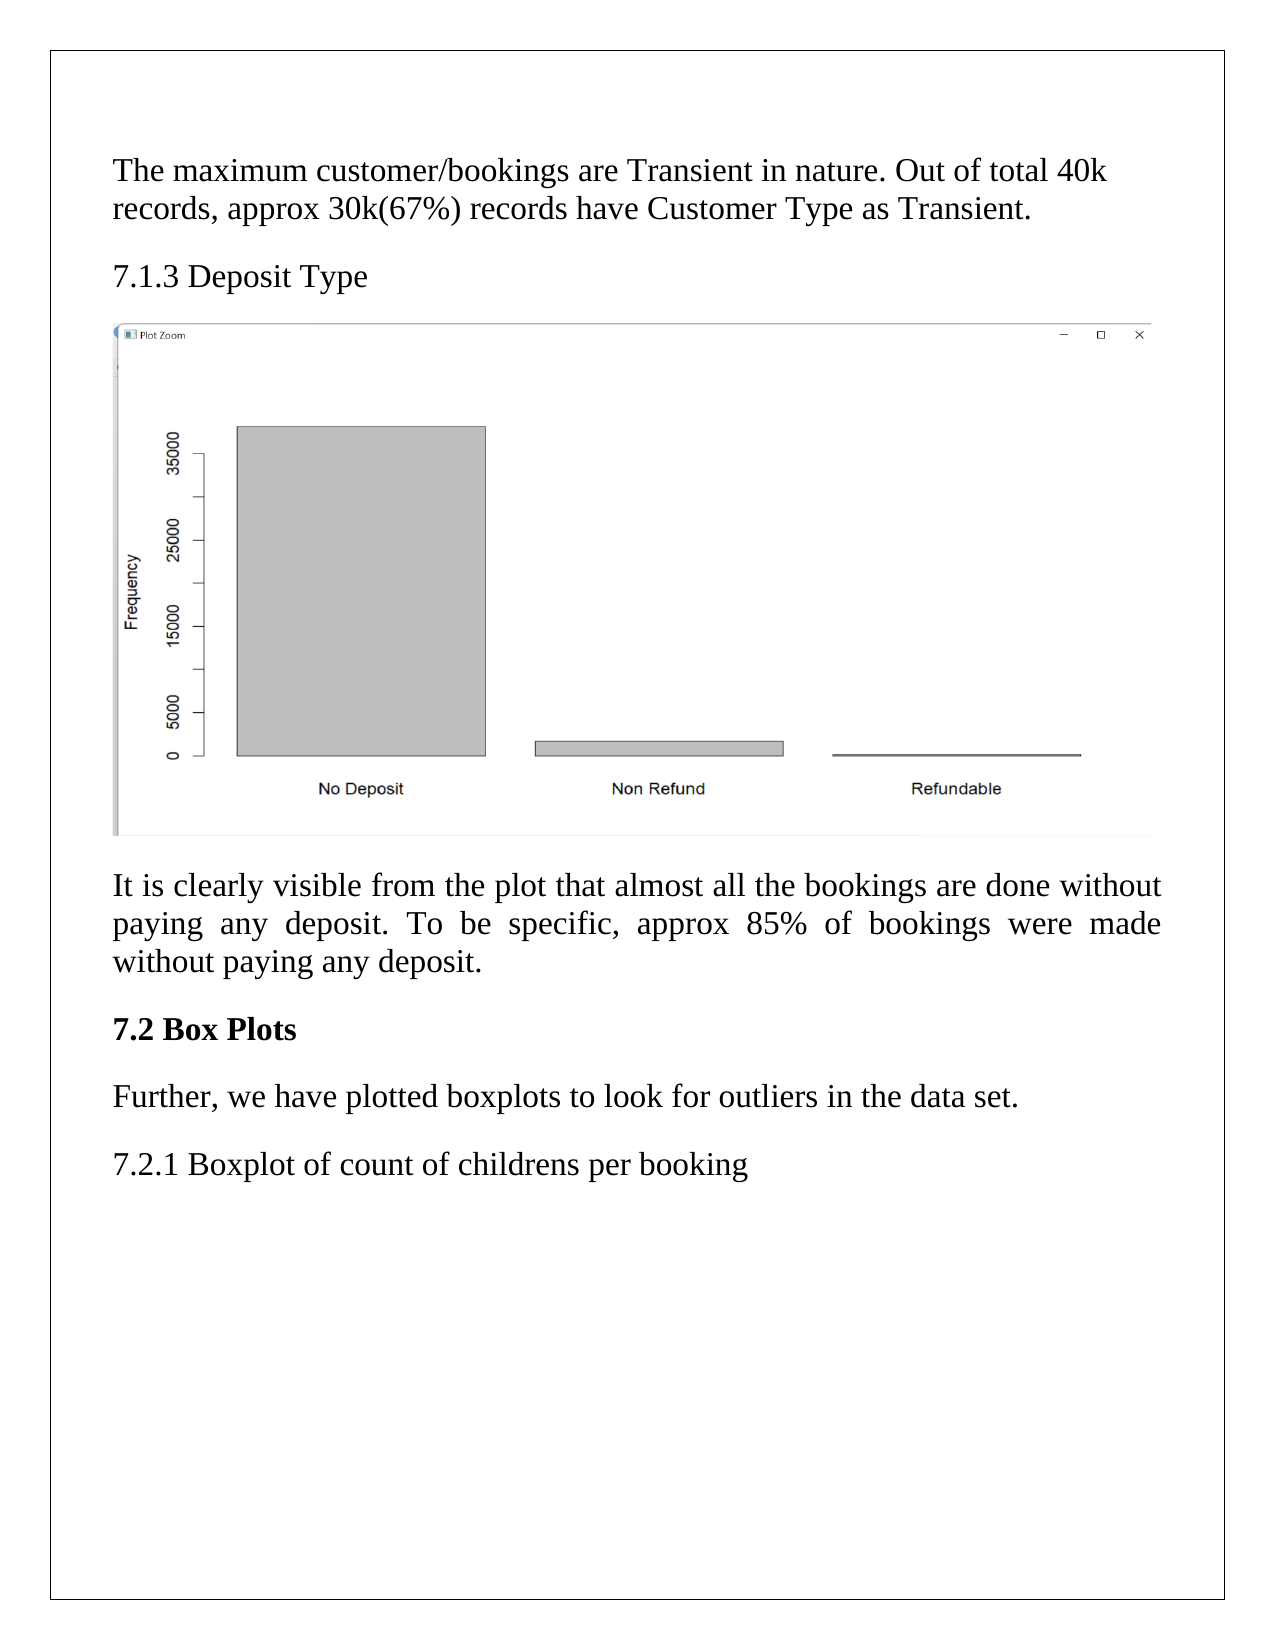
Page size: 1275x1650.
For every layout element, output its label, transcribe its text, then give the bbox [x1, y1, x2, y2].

list Deposit Type [112, 256, 1162, 294]
text The maximum customer/bookings are Transient in nature. Out of total 40k records, approx 30k(67%) records have Customer Type as Transient. [112, 150, 1162, 227]
text It is clearly visible from the plot that almost all the bookings are done without paying any deposit. To be specific, approx 85% of bookings were made without paying any deposit. [112, 865, 1162, 980]
list Boxplot of count of childrens per booking [112, 1144, 1162, 1182]
picture [112, 323, 1152, 836]
text Further, we have plotted boxplots to look for outliers in the data set. [112, 1077, 1162, 1115]
text 7.2 Box Plots [112, 1009, 1162, 1047]
